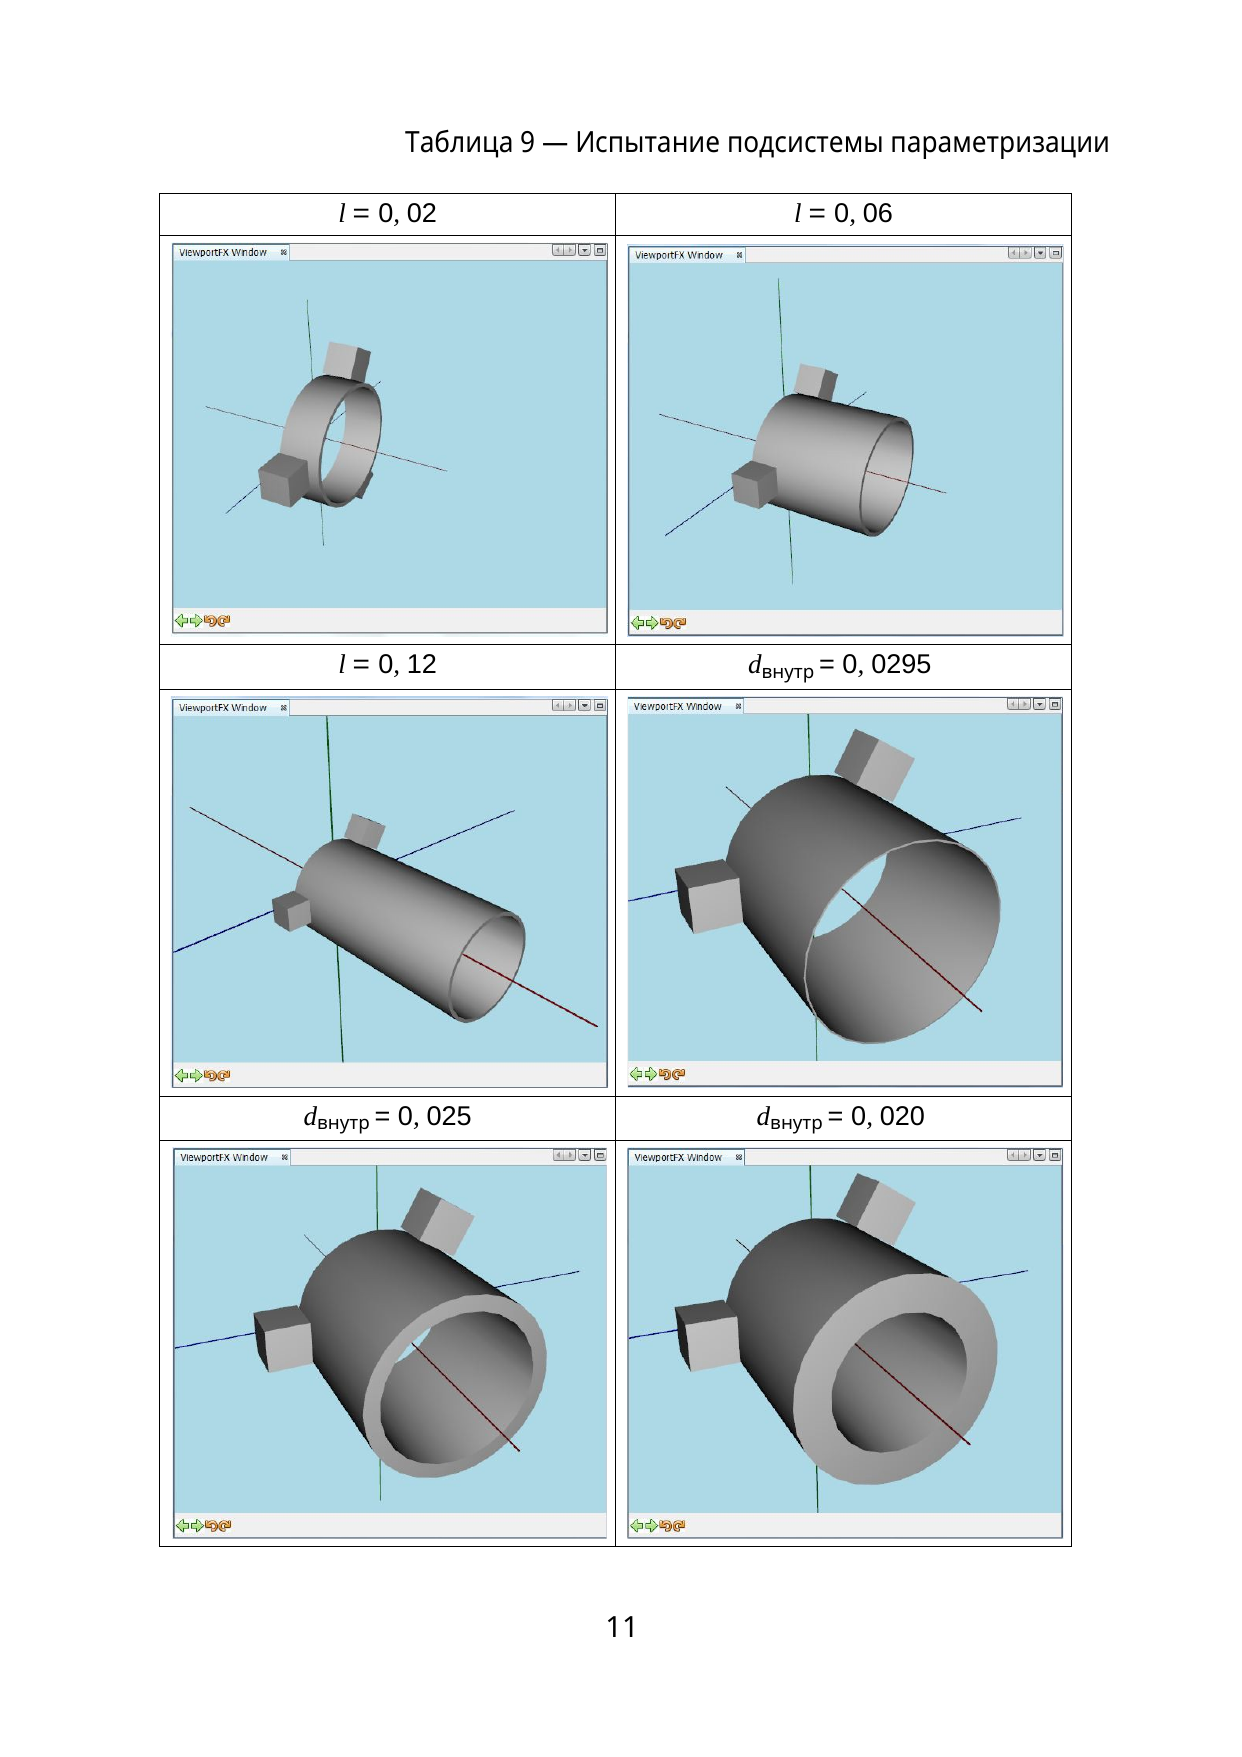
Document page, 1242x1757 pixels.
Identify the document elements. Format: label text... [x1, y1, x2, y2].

picture [172, 1147, 607, 1539]
table_header l = 0, 02 [160, 194, 615, 235]
picture [627, 244, 1064, 637]
table_cell [160, 1141, 615, 1546]
picture [170, 242, 609, 637]
table_cell [616, 1141, 1071, 1546]
table_cell dвнутр = 0, 025 [160, 1097, 615, 1140]
table_cell l = 0, 12 [160, 645, 615, 688]
table_header l = 0, 06 [616, 194, 1071, 235]
picture [627, 1147, 1064, 1539]
table_cell [616, 236, 1071, 644]
text Таблица 9 — Испытание подсистемы параметризации [405, 121, 1135, 161]
picture [170, 696, 609, 1088]
table_cell dвнутр = 0, 020 [616, 1097, 1071, 1140]
table_cell [160, 236, 615, 644]
table_cell [160, 690, 615, 1096]
table_cell dвнутр = 0, 0295 [616, 645, 1071, 688]
picture [627, 696, 1063, 1088]
table_cell [616, 690, 1071, 1096]
